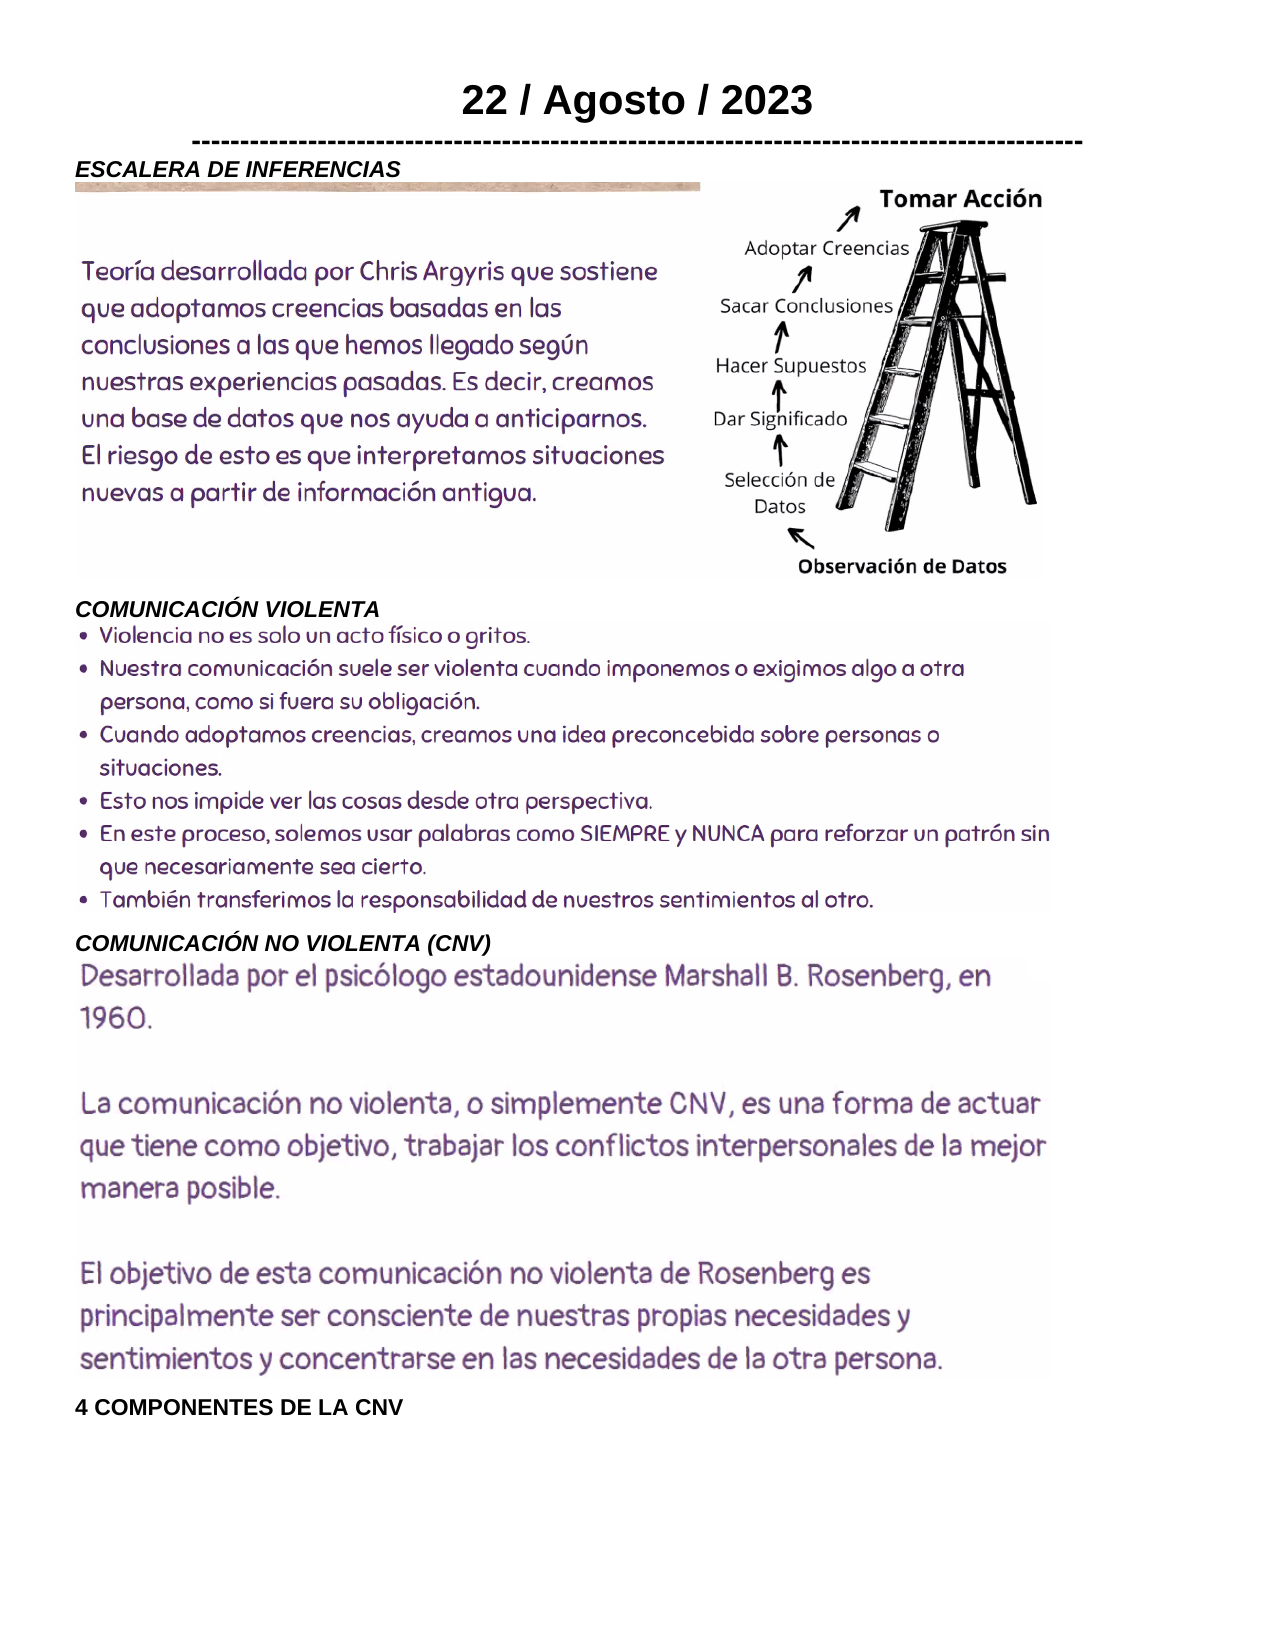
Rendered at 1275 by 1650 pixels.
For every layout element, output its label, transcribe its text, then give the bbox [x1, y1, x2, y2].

text 4 COMPONENTES DE LA CNV [75, 1394, 1200, 1420]
picture [75, 622, 1052, 913]
text 22 / Agosto / 2023 [75, 75, 1200, 123]
picture [75, 182, 1046, 580]
text COMUNICACIÓN NO VIOLENTA (CNV) [75, 930, 1200, 956]
text ESCALERA DE INFERENCIAS [75, 156, 1200, 183]
picture [75, 956, 1053, 1378]
text COMUNICACIÓN VIOLENTA [75, 596, 1200, 622]
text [75, 123, 1200, 156]
